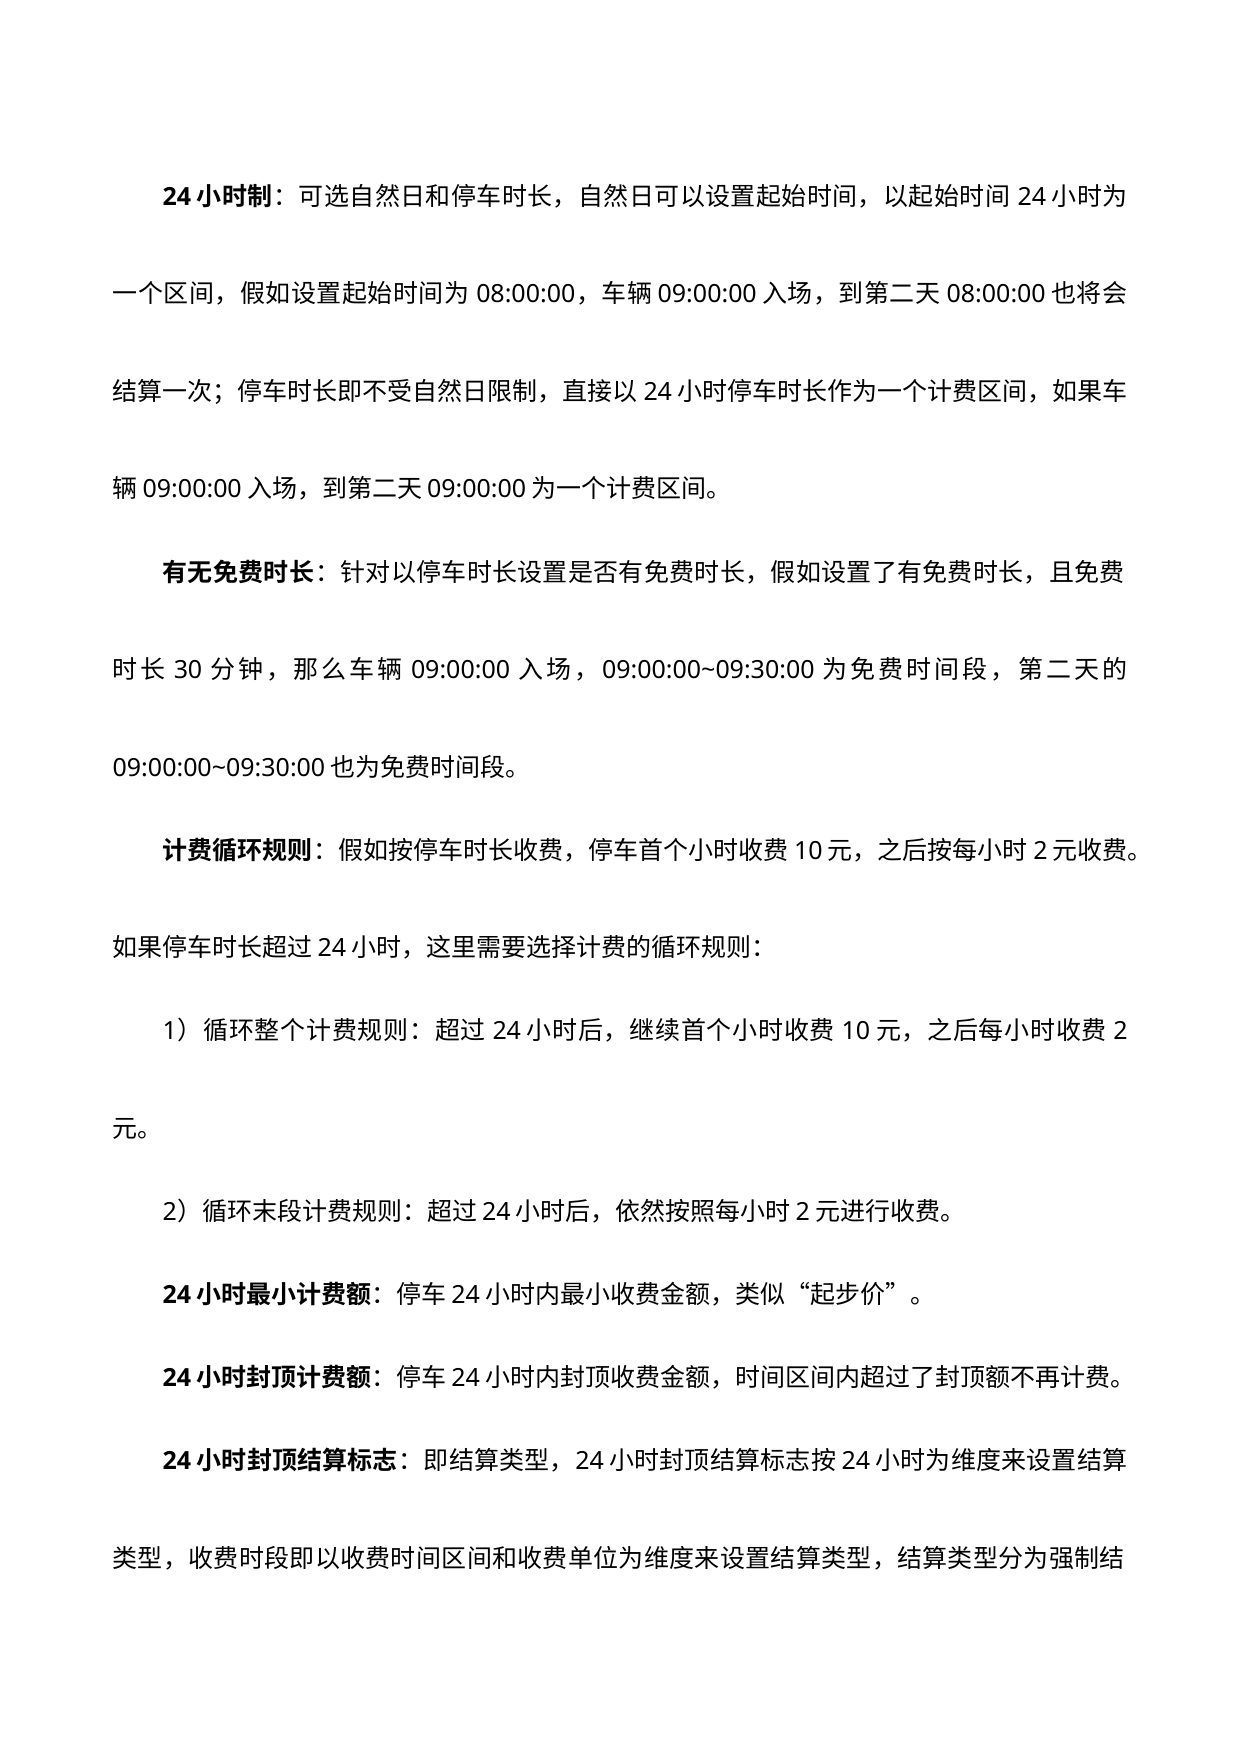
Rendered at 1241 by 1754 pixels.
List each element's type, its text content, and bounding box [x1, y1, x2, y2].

list 有无免费时长：针对以停车时长设置是否有免费时长，假如设置了有免费时长，且免费时长30分钟，那么车辆09:00:00入场，09:00:00~09:30:00为免费时间段，第二天的09:00:00~09:30:00也为免费时间段。 [112, 538, 1128, 798]
list 24小时最小计费额：停车24小时内最小收费金额，类似“起步价”。 [112, 1260, 1128, 1325]
list 24小时封顶计费额：停车24小时内封顶收费金额，时间区间内超过了封顶额不再计费。 [112, 1343, 1128, 1408]
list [112, 1426, 1128, 1589]
list 计费循环规则：假如按停车时长收费，停车首个小时收费10元，之后按每小时2元收费。如果停车时长超过24小时，这里需要选择计费的循环规则： [112, 816, 1128, 978]
list 24小时制：可选自然日和停车时长，自然日可以设置起始时间，以起始时间24小时为一个区间，假如设置起始时间为08:00:00，车辆09:00:00入场，到第二天08:00:00也将会结算一次；停车时长即不受自然日限制，直接以24小时停车时长作为一个计费区间，如果车辆09:00:00入场，到第二天09:00:00为一个计费区间。 [112, 162, 1128, 519]
list 2）循环末段计费规则：超过24小时后，依然按照每小时2元进行收费。 [112, 1177, 1128, 1242]
list 1）循环整个计费规则：超过24小时后，继续首个小时收费10元，之后每小时收费2元。 [112, 996, 1128, 1159]
